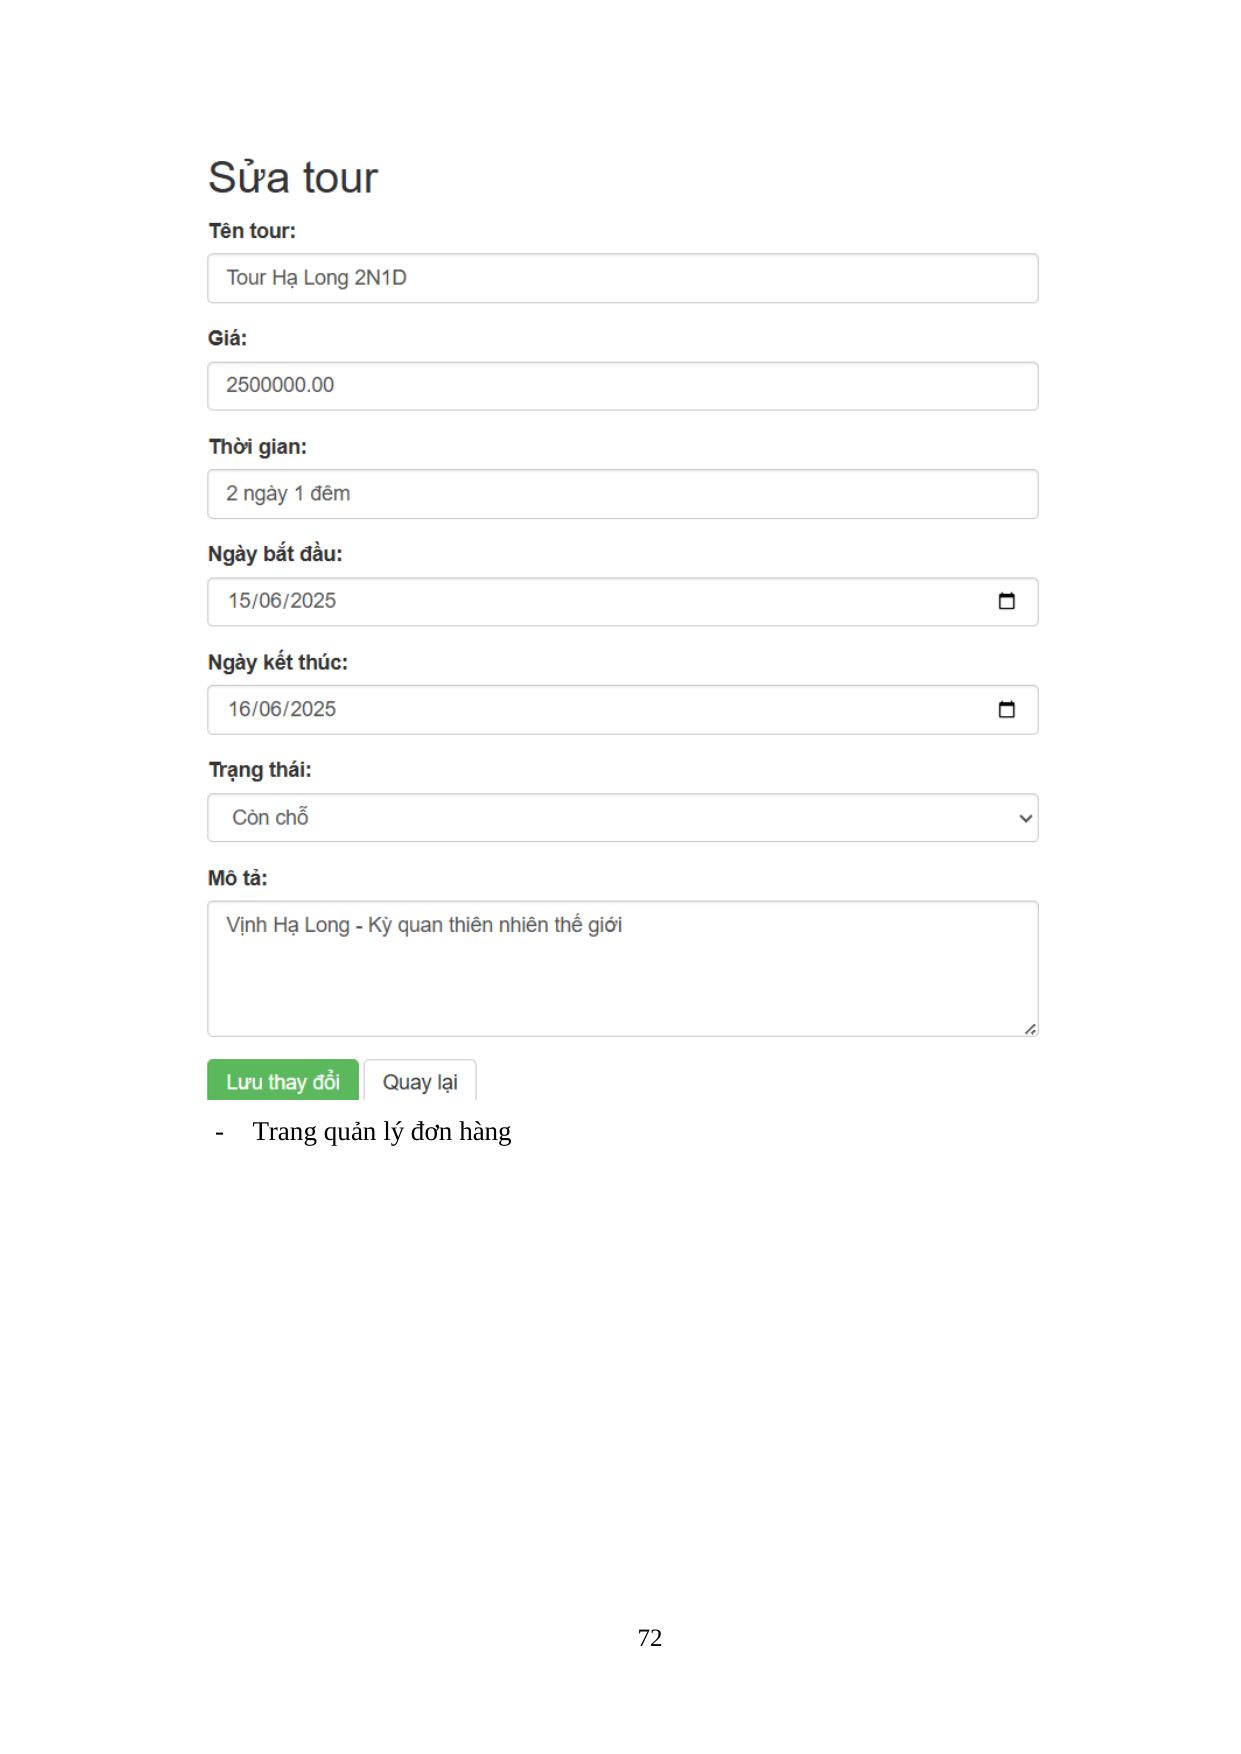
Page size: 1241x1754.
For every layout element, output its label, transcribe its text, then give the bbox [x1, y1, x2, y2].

picture [177, 118, 1123, 1100]
list Trang quản lý đơn hàng [215, 1115, 1122, 1146]
